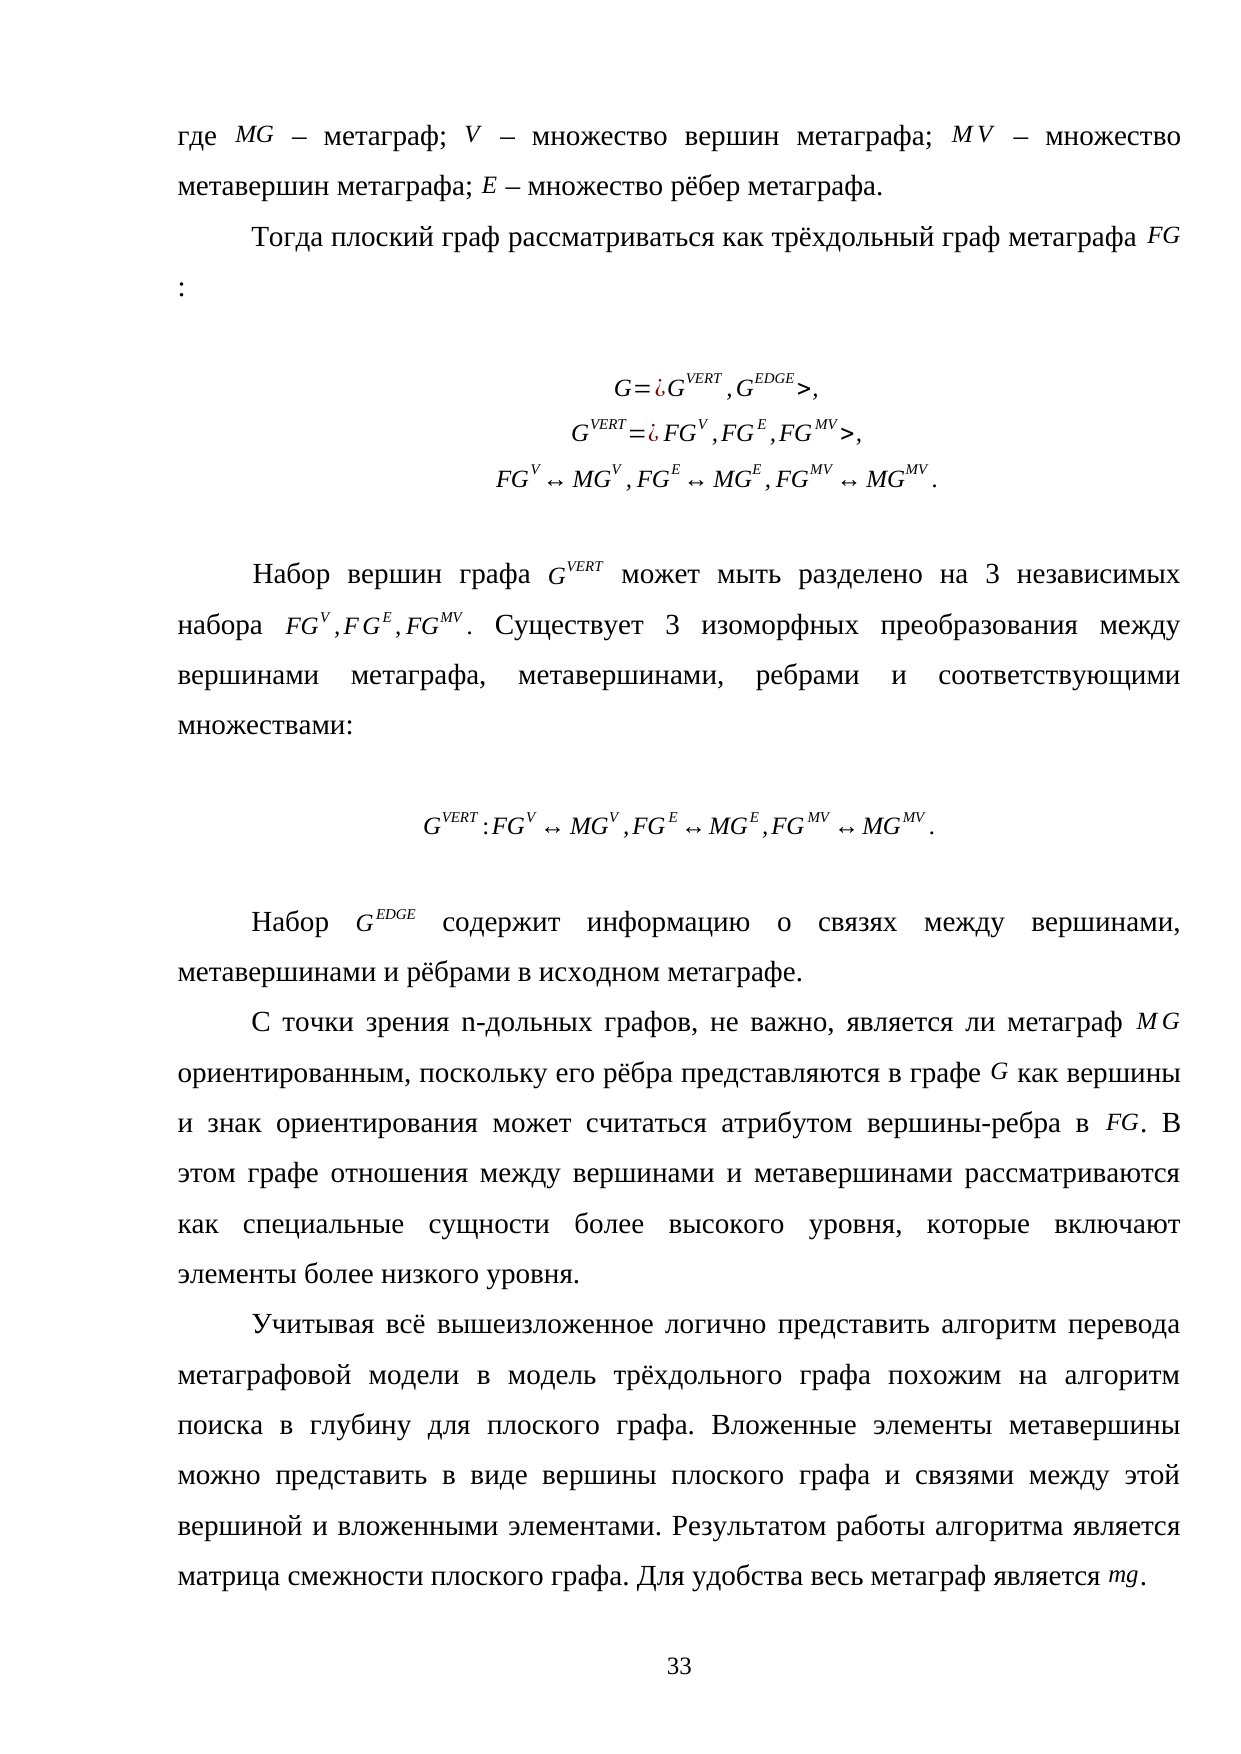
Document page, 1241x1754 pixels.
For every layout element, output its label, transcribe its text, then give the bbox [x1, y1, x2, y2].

text Набор содержит информацию о связях между вершинами, метавершинами и рёбрами в исходном метаграфе. [177, 904, 1181, 988]
text Учитывая всё вышеизложенное логично представить алгоритм перевода метаграфовой модели в модель трёхдольного графа похожим на алгоритм поиска в глубину для плоского графа. Вложенные элементы метавершины можно представить в виде вершины плоского графа и связями между этой вершиной и вложенными элементами. Результатом работы алгоритма является матрица смежности плоского графа. Для удобства весь метаграф является . [177, 1306, 1181, 1592]
text где – метаграф; – множество вершин метаграфа; – множество метавершин метаграфа; – множество рёбер метаграфа. [177, 118, 1181, 202]
text Набор вершин графа может мыть разделено на 3 независимых набора Существует 3 изоморфных преобразования между вершинами метаграфа, метавершинами, ребрами и соответствующими множествами: [177, 557, 1181, 741]
text С точки зрения n-дольных графов, не важно, является ли метаграф ориентированным, поскольку его рёбра представляются в графе как вершины и знак ориентирования может считаться атрибутом вершины-ребра в . В этом графе отношения между вершинами и метавершинами рассматриваются как специальные сущности более высокого уровня, которые включают элементы более низкого уровня. [177, 1004, 1181, 1290]
text Тогда плоский граф рассматриваться как трёхдольный граф метаграфа : [177, 219, 1181, 303]
